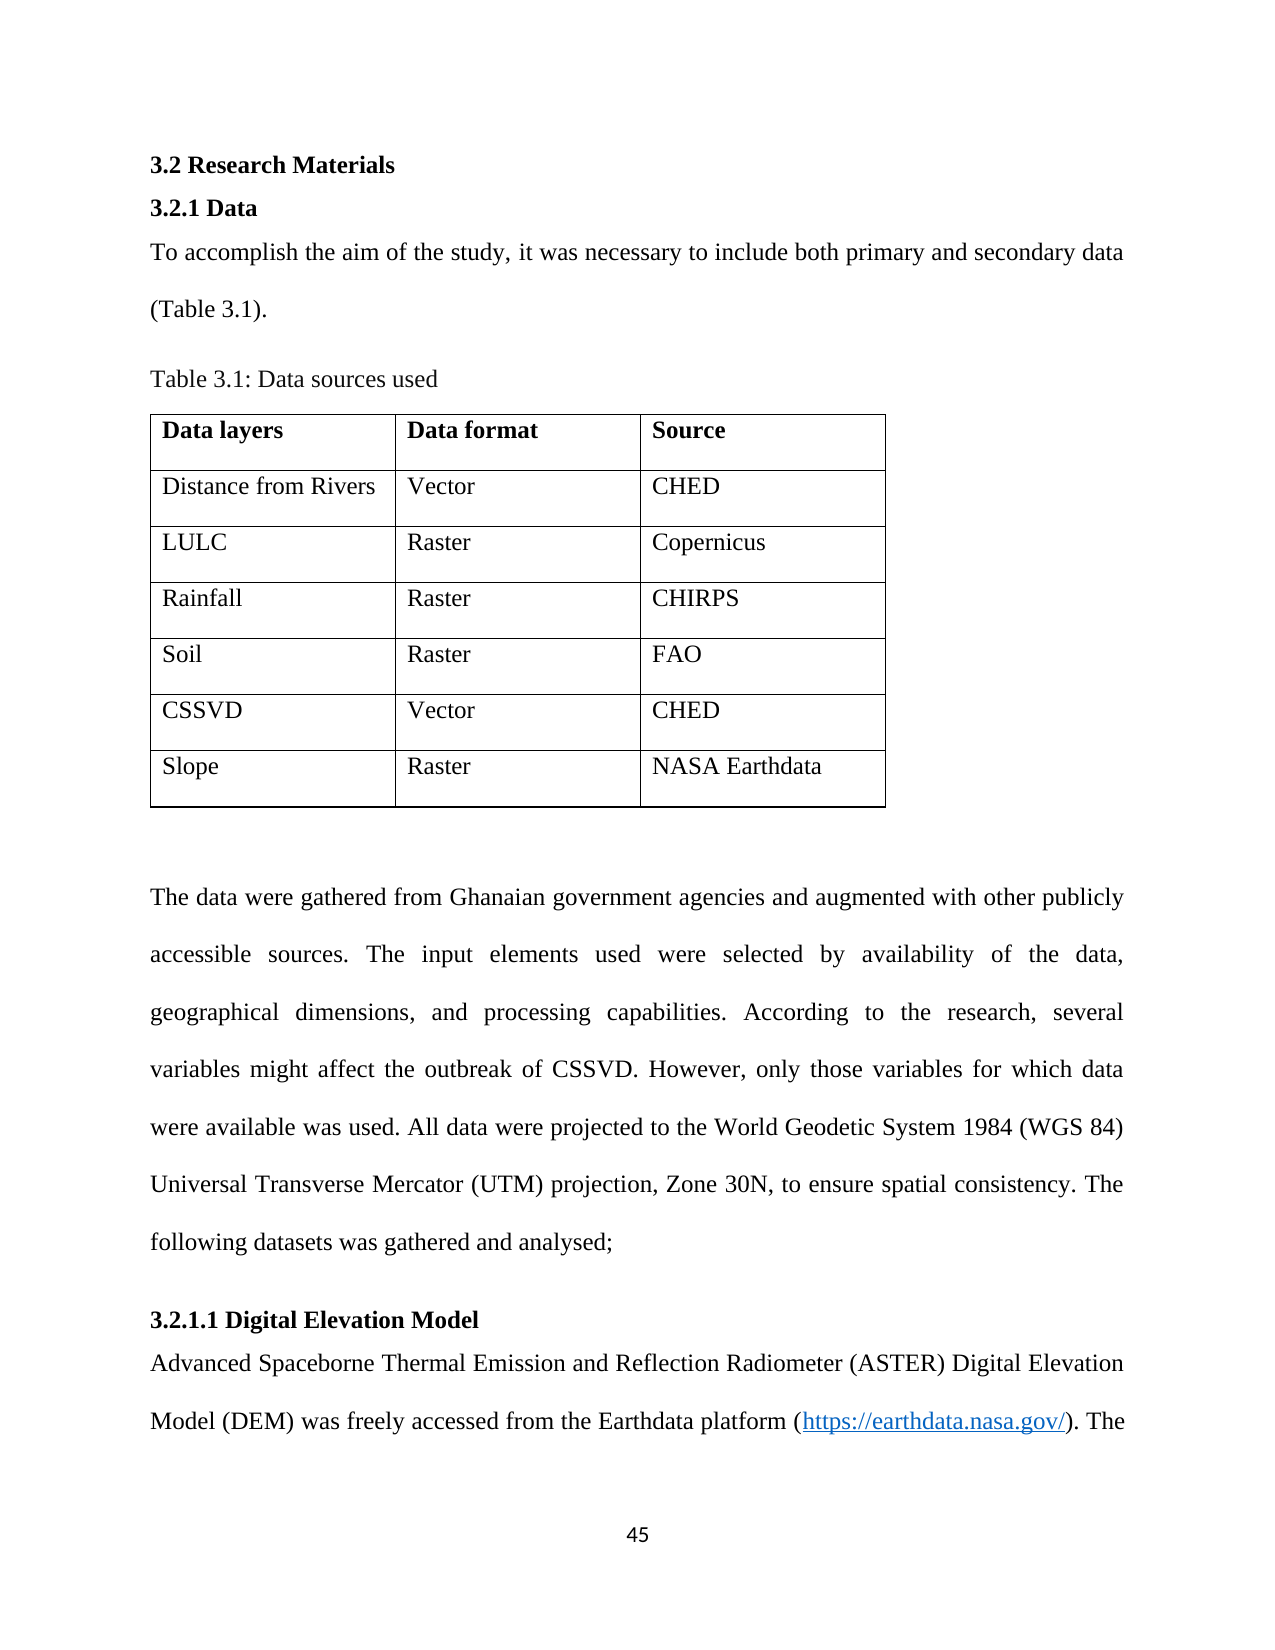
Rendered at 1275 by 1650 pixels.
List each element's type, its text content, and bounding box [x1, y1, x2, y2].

text To accomplish the aim of the study, it was necessary to include both primary and secondary data (Table 3.1). [150, 237, 1125, 323]
table_header Source [641, 415, 885, 470]
subtitle 3.2.1 Data [150, 193, 1125, 222]
table_cell Slope [151, 751, 395, 806]
table_cell Raster [396, 527, 640, 582]
table_cell Raster [396, 583, 640, 638]
table_cell Soil [151, 639, 395, 694]
subtitle 3.2.1.1 Digital Elevation Model [150, 1305, 1125, 1334]
table_cell Copernicus [641, 527, 885, 582]
table_cell Raster [396, 639, 640, 694]
table_cell Vector [396, 471, 640, 526]
text Table 3.1: Data sources used [150, 364, 1125, 393]
table_header Data layers [151, 415, 395, 470]
table_cell CHIRPS [641, 583, 885, 638]
table_cell LULC [151, 527, 395, 582]
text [150, 1348, 1125, 1435]
subtitle 3.2 Research Materials [150, 150, 1125, 179]
table_cell CHED [641, 695, 885, 750]
table_cell Raster [396, 751, 640, 806]
table_cell Rainfall [151, 583, 395, 638]
table_cell Vector [396, 695, 640, 750]
table_cell CSSVD [151, 695, 395, 750]
table_cell Distance from Rivers [151, 471, 395, 526]
table_header Data format [396, 415, 640, 470]
table_cell FAO [641, 639, 885, 694]
table_cell CHED [641, 471, 885, 526]
table_cell NASA Earthdata [641, 751, 885, 806]
text The data were gathered from Ghanaian government agencies and augmented with other publicly accessible sources. The input elements used were selected by availability of the data, geographical dimensions, and processing capabilities. According to the research, several variables might affect the outbreak of CSSVD. However, only those variables for which data were available was used. All data were projected to the World Geodetic System 1984 (WGS 84) Universal Transverse Mercator (UTM) projection, Zone 30N, to ensure spatial consistency. The following datasets was gathered and analysed; [150, 882, 1125, 1255]
